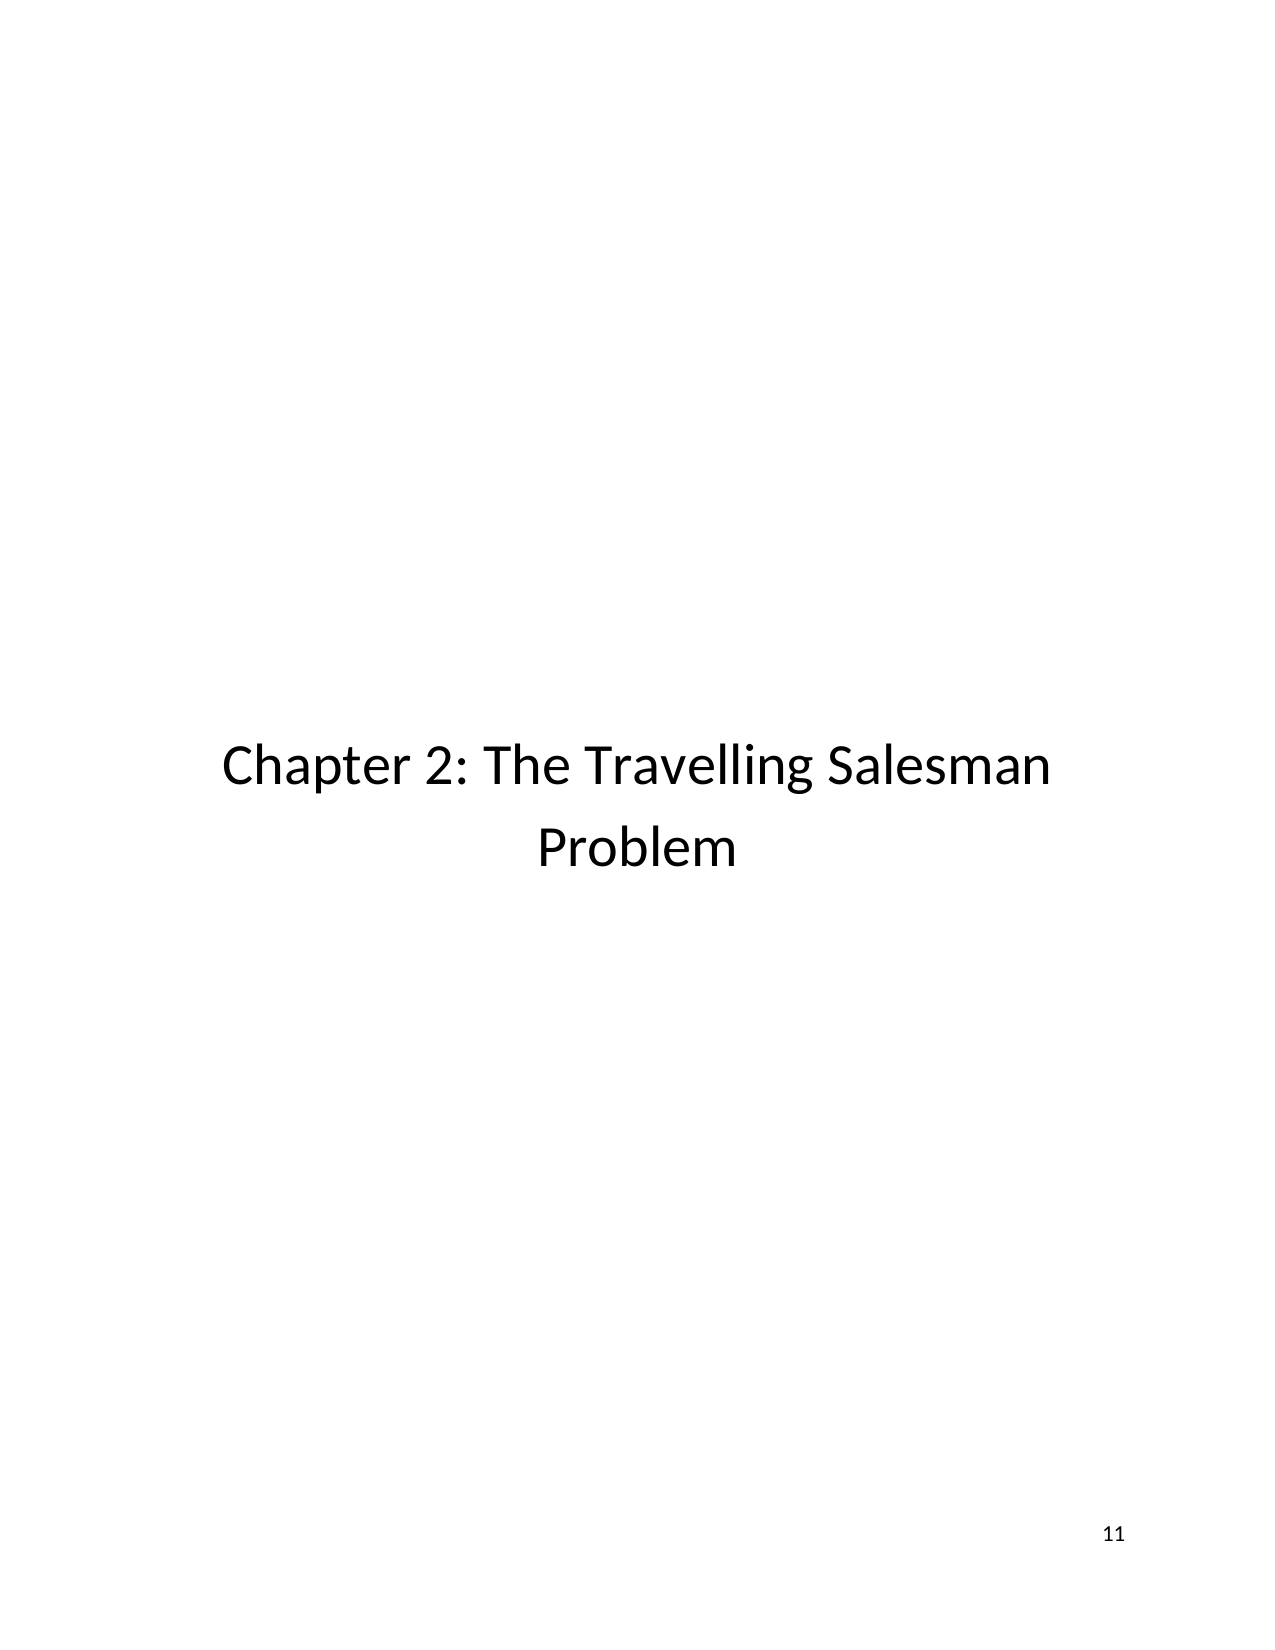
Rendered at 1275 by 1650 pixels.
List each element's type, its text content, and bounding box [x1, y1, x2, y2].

subtitle Chapter 2: The Travelling Salesman Problem [150, 727, 1125, 881]
